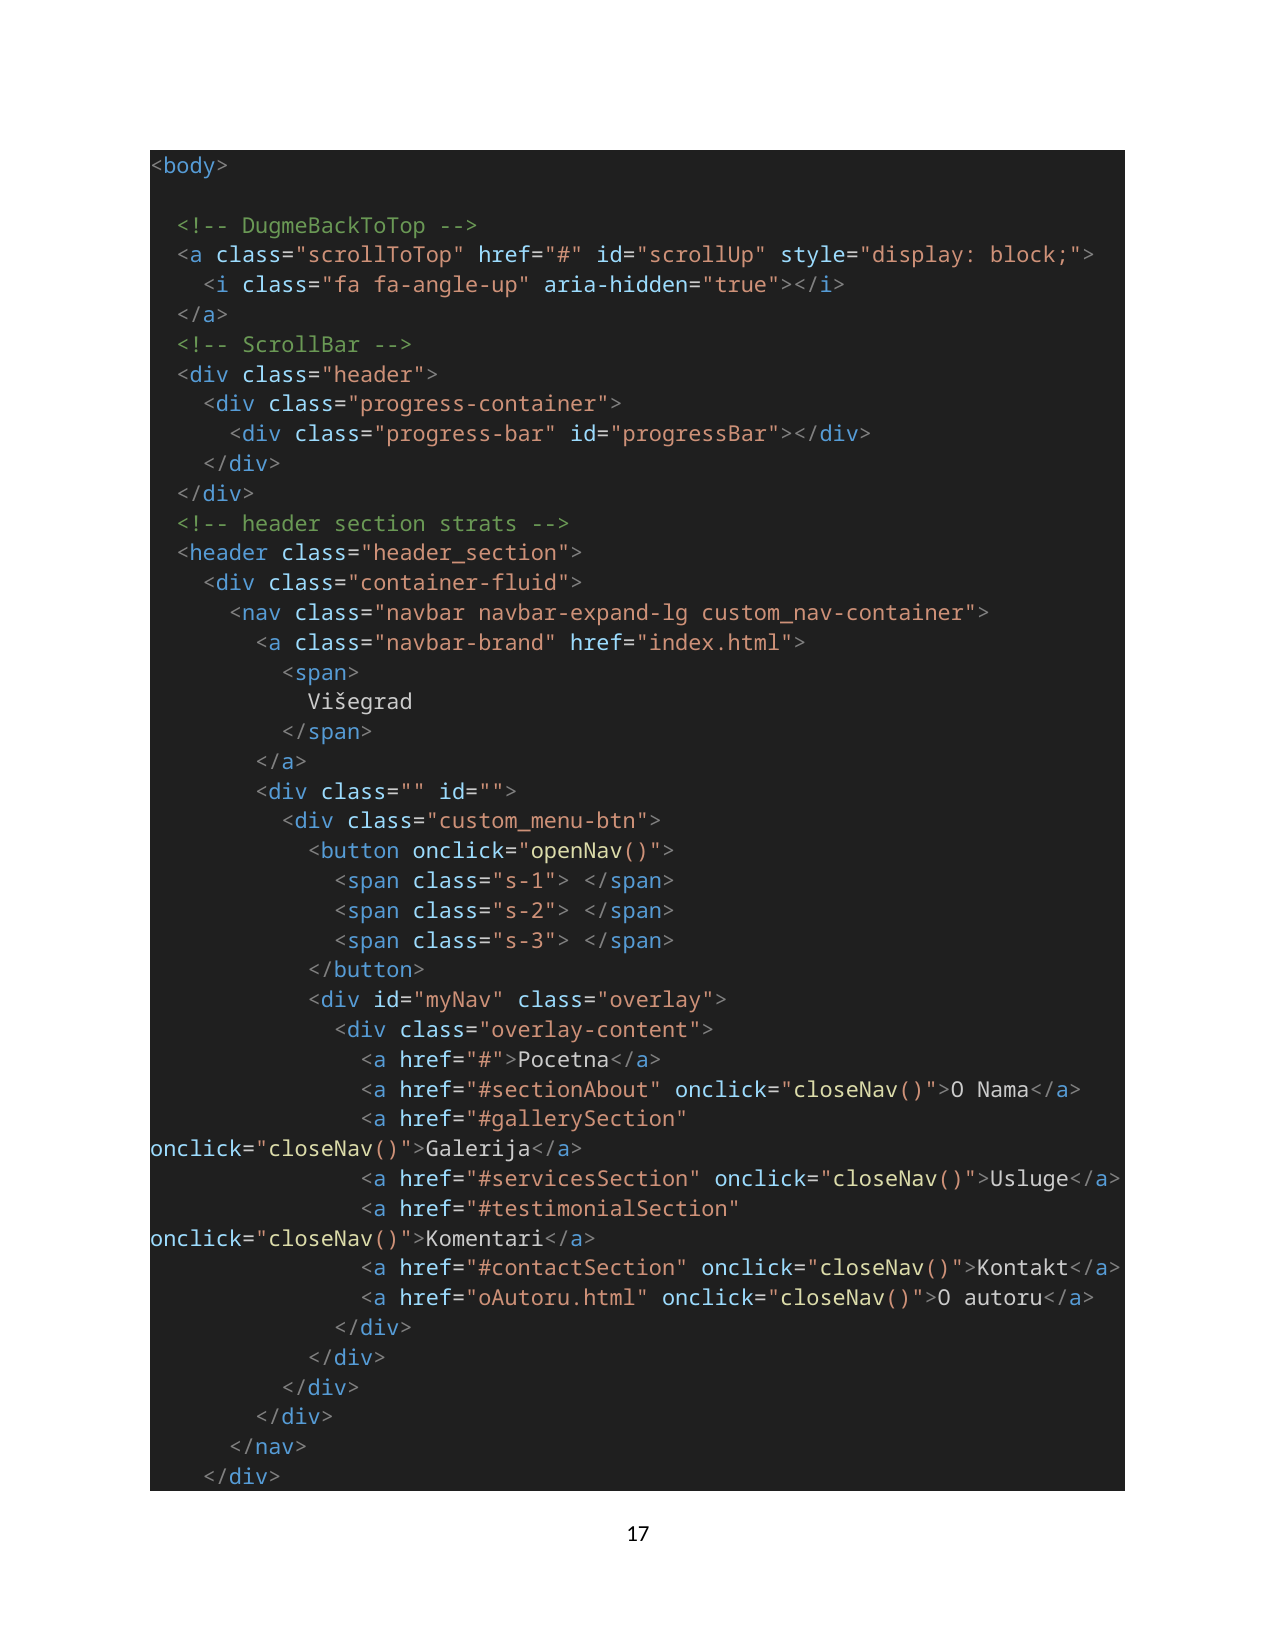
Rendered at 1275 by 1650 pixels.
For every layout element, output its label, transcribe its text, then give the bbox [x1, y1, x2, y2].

text <!-- ScrollBar --> [150, 329, 1125, 358]
text <a href="#">Pocetna</a> [150, 1044, 1125, 1073]
text <div class="progress-bar" id="progressBar"></div> [150, 418, 1125, 448]
text <a class="scrollToTop" href="#" id="scrollUp" style="display: block;"> [150, 239, 1125, 269]
text </a> [150, 299, 1125, 329]
text <span class="s-2"> </span> [150, 895, 1125, 924]
text <button onclick="openNav()"> [150, 835, 1125, 865]
text <nav class="navbar navbar-expand-lg custom_nav-container"> [150, 597, 1125, 627]
text </div> [150, 1371, 1125, 1401]
text <a class="navbar-brand" href="index.html"> [150, 627, 1125, 656]
text <a href="#gallerySection" onclick="closeNav()">Galerija</a> [150, 1103, 1125, 1163]
text <div class="container-fluid"> [150, 567, 1125, 597]
text <span> [150, 656, 1125, 686]
text </div> [150, 1342, 1125, 1371]
text <a href="#servicesSection" onclick="closeNav()">Usluge</a> [150, 1163, 1125, 1193]
text <!-- header section strats --> [150, 507, 1125, 537]
text </div> [150, 448, 1125, 478]
text Višegrad [150, 686, 1125, 716]
text </button> [150, 954, 1125, 984]
text </div> [150, 1312, 1125, 1342]
text <a href="#contactSection" onclick="closeNav()">Kontakt</a> [150, 1252, 1125, 1282]
text <div class="progress-container"> [150, 388, 1125, 418]
text </span> [150, 716, 1125, 746]
text <div class="header"> [150, 358, 1125, 388]
text <a href="#testimonialSection" onclick="closeNav()">Komentari</a> [150, 1193, 1125, 1252]
text </div> [150, 478, 1125, 507]
text <a href="oAutoru.html" onclick="closeNav()">O autoru</a> [150, 1282, 1125, 1312]
text </nav> [150, 1431, 1125, 1461]
text </div> [150, 1461, 1125, 1491]
text <div class="" id=""> [150, 776, 1125, 805]
text <span class="s-3"> </span> [150, 924, 1125, 954]
text <div id="myNav" class="overlay"> [150, 984, 1125, 1014]
text <header class="header_section"> [150, 537, 1125, 567]
text <span class="s-1"> </span> [150, 865, 1125, 895]
text <body> [150, 150, 1125, 180]
text </a> [150, 746, 1125, 776]
text <div class="custom_menu-btn"> [150, 805, 1125, 835]
text <i class="fa fa-angle-up" aria-hidden="true"></i> [150, 269, 1125, 299]
text <!-- DugmeBackToTop --> [150, 209, 1125, 239]
text <a href="#sectionAbout" onclick="closeNav()">O Nama</a> [150, 1073, 1125, 1103]
text <div class="overlay-content"> [150, 1014, 1125, 1044]
text </div> [150, 1401, 1125, 1431]
